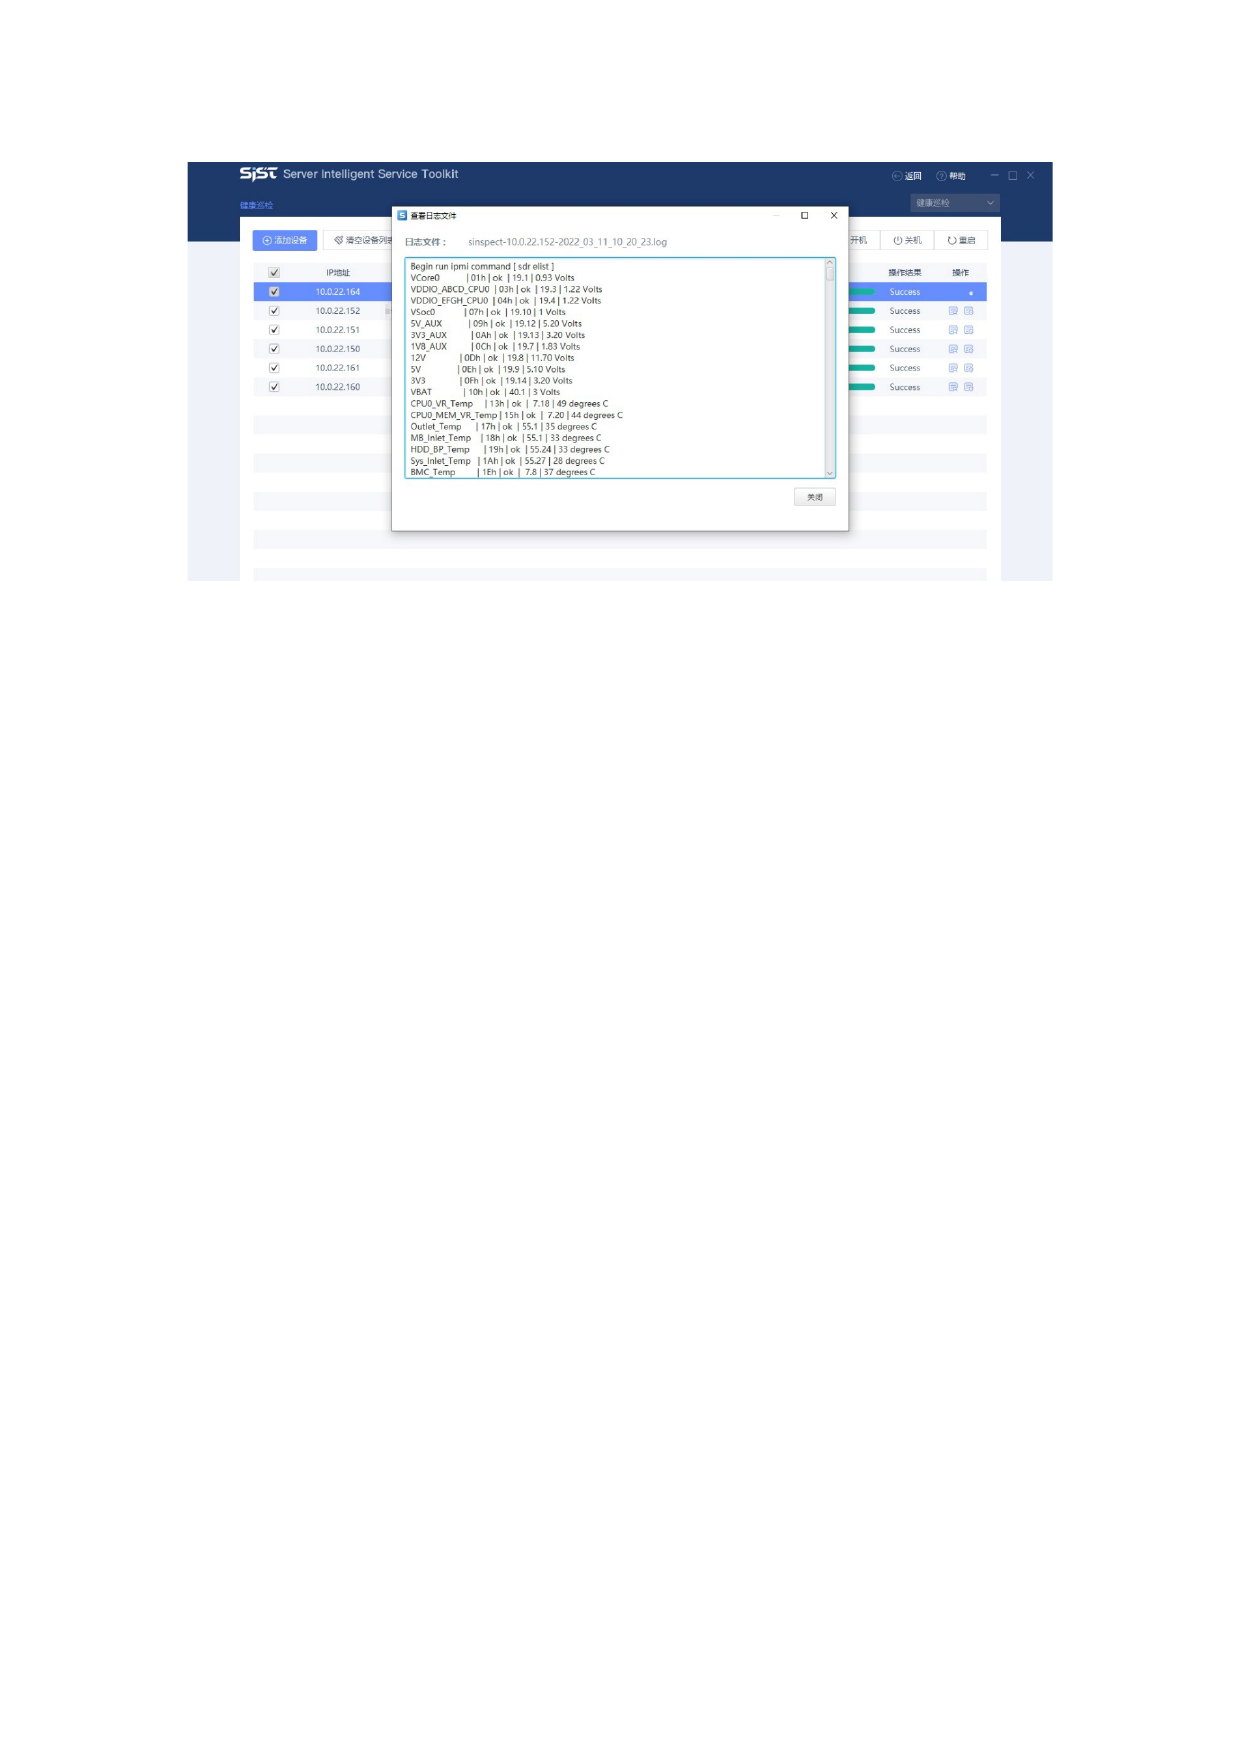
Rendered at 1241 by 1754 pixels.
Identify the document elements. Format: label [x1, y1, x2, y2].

picture [187, 162, 1053, 581]
